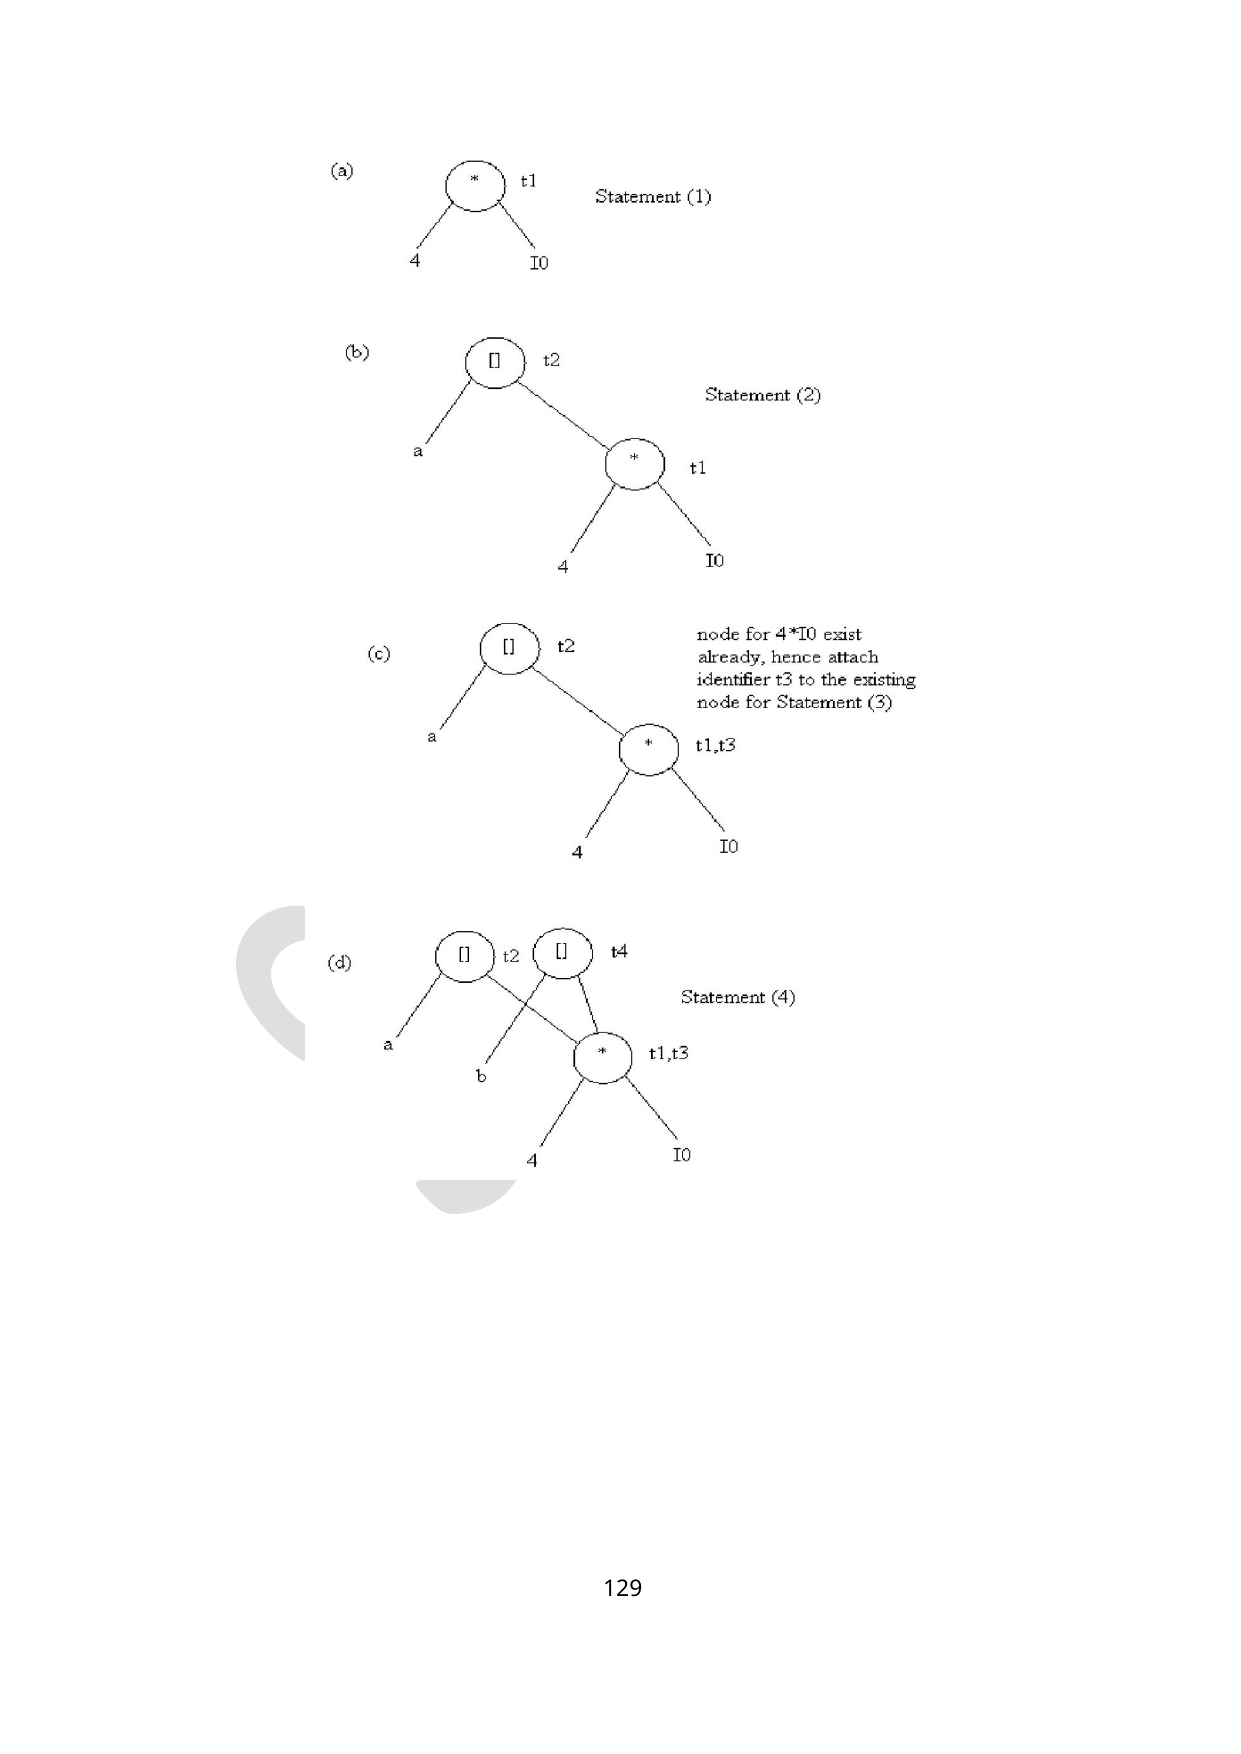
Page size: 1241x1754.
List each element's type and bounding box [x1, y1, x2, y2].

picture [304, 147, 931, 1180]
